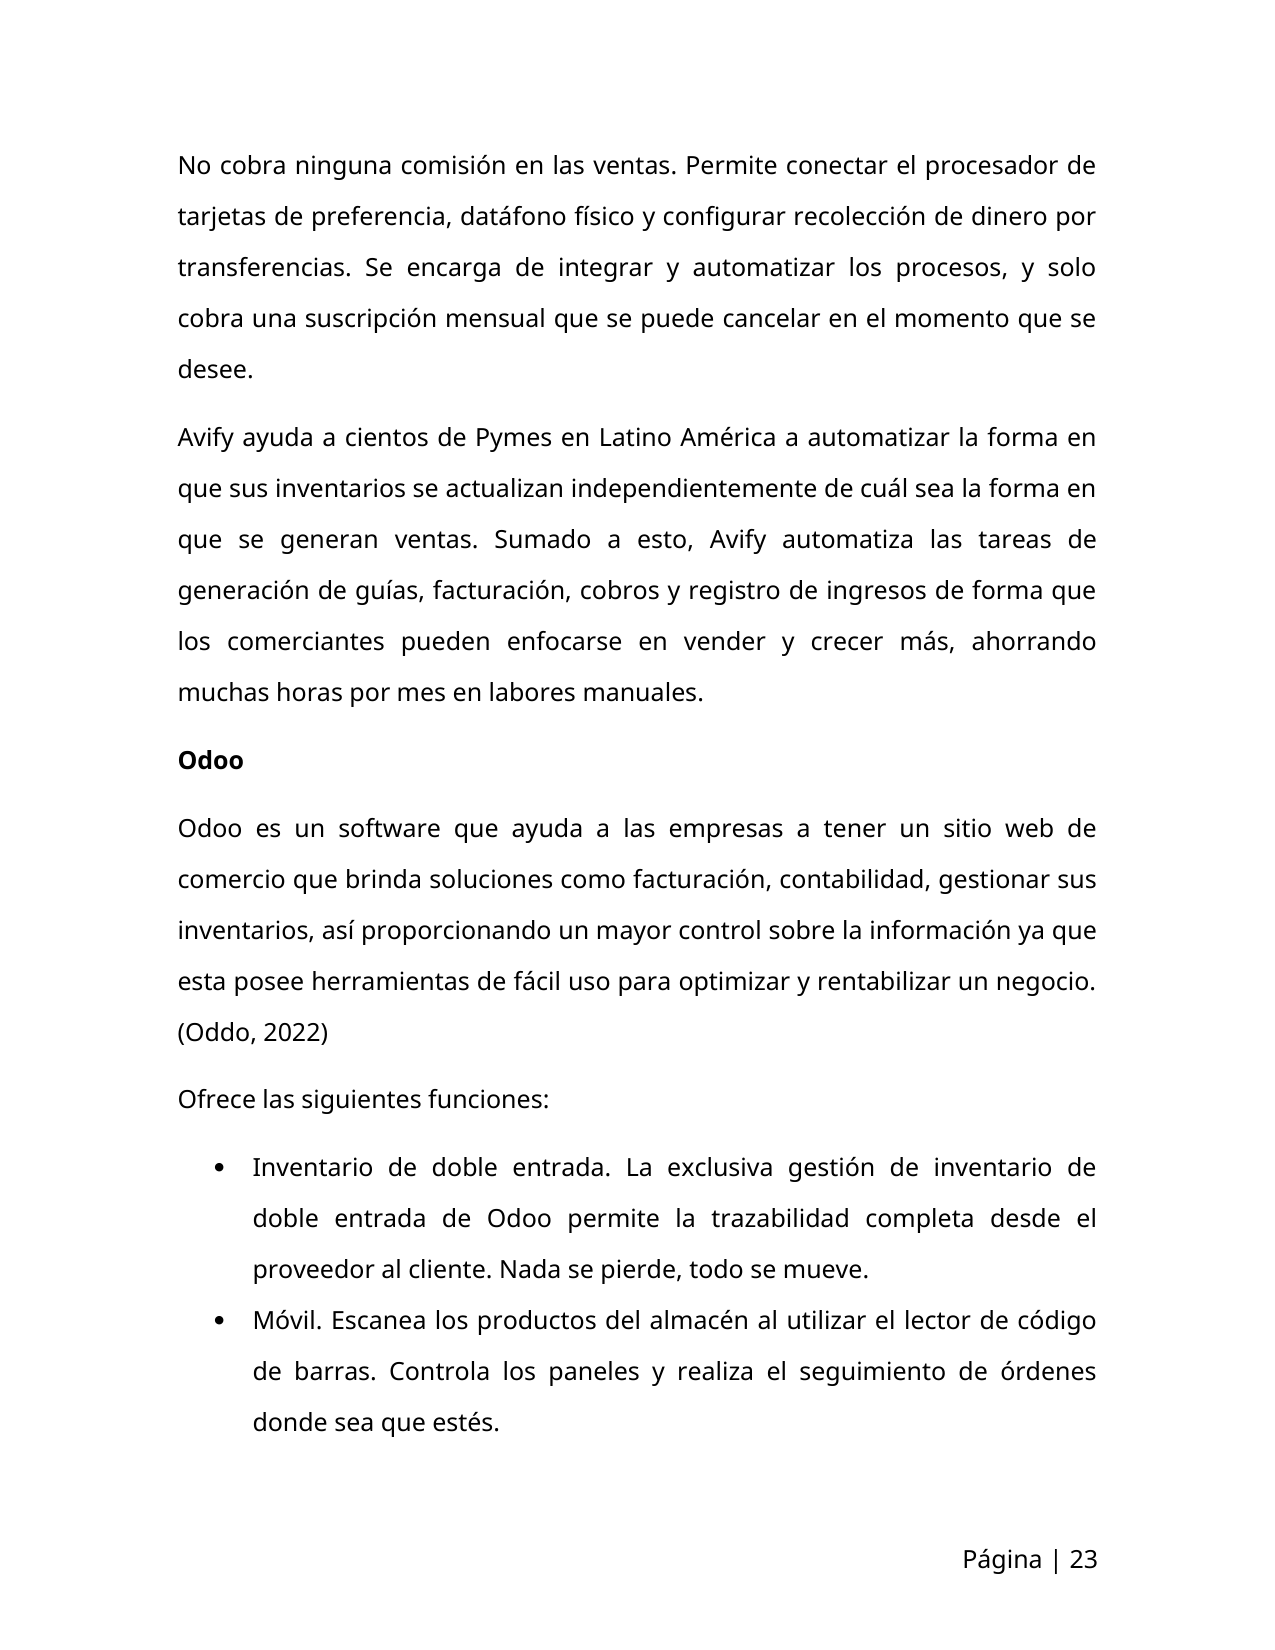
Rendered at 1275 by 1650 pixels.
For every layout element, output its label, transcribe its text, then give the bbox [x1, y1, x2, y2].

text Odoo es un software que ayuda a las empresas a tener un sitio web de comercio que brinda soluciones como facturación, contabilidad, gestionar sus inventarios, así proporcionando un mayor control sobre la información ya que esta posee herramientas de fácil uso para optimizar y rentabilizar un negocio. (Oddo, 2022) [177, 810, 1098, 1048]
text No cobra ninguna comisión en las ventas. Permite conectar el procesador de tarjetas de preferencia, datáfono físico y configurar recolección de dinero por transferencias. Se encarga de integrar y automatizar los procesos, y solo cobra una suscripción mensual que se puede cancelar en el momento que se desee. [177, 148, 1098, 386]
text Ofrece las siguientes funciones: [177, 1082, 1098, 1116]
text Avify ayuda a cientos de Pymes en Latino América a automatizar la forma en que sus inventarios se actualizan independientemente de cuál sea la forma en que se generan ventas. Sumado a esto, Avify automatiza las tareas de generación de guías, facturación, cobros y registro de ingresos de forma que los comerciantes pueden enfocarse en vender y crecer más, ahorrando muchas horas por mes en labores manuales. [177, 419, 1098, 709]
text Odoo [177, 742, 1098, 777]
list Inventario de doble entrada. La exclusiva gestión de inventario de doble entrada de Odoo permite la trazabilidad completa desde el proveedor al cliente. Nada se pierde, todo se mueve. [215, 1150, 1098, 1286]
list Móvil. Escanea los productos del almacén al utilizar el lector de código de barras. Controla los paneles y realiza el seguimiento de órdenes donde sea que estés. [215, 1303, 1098, 1439]
